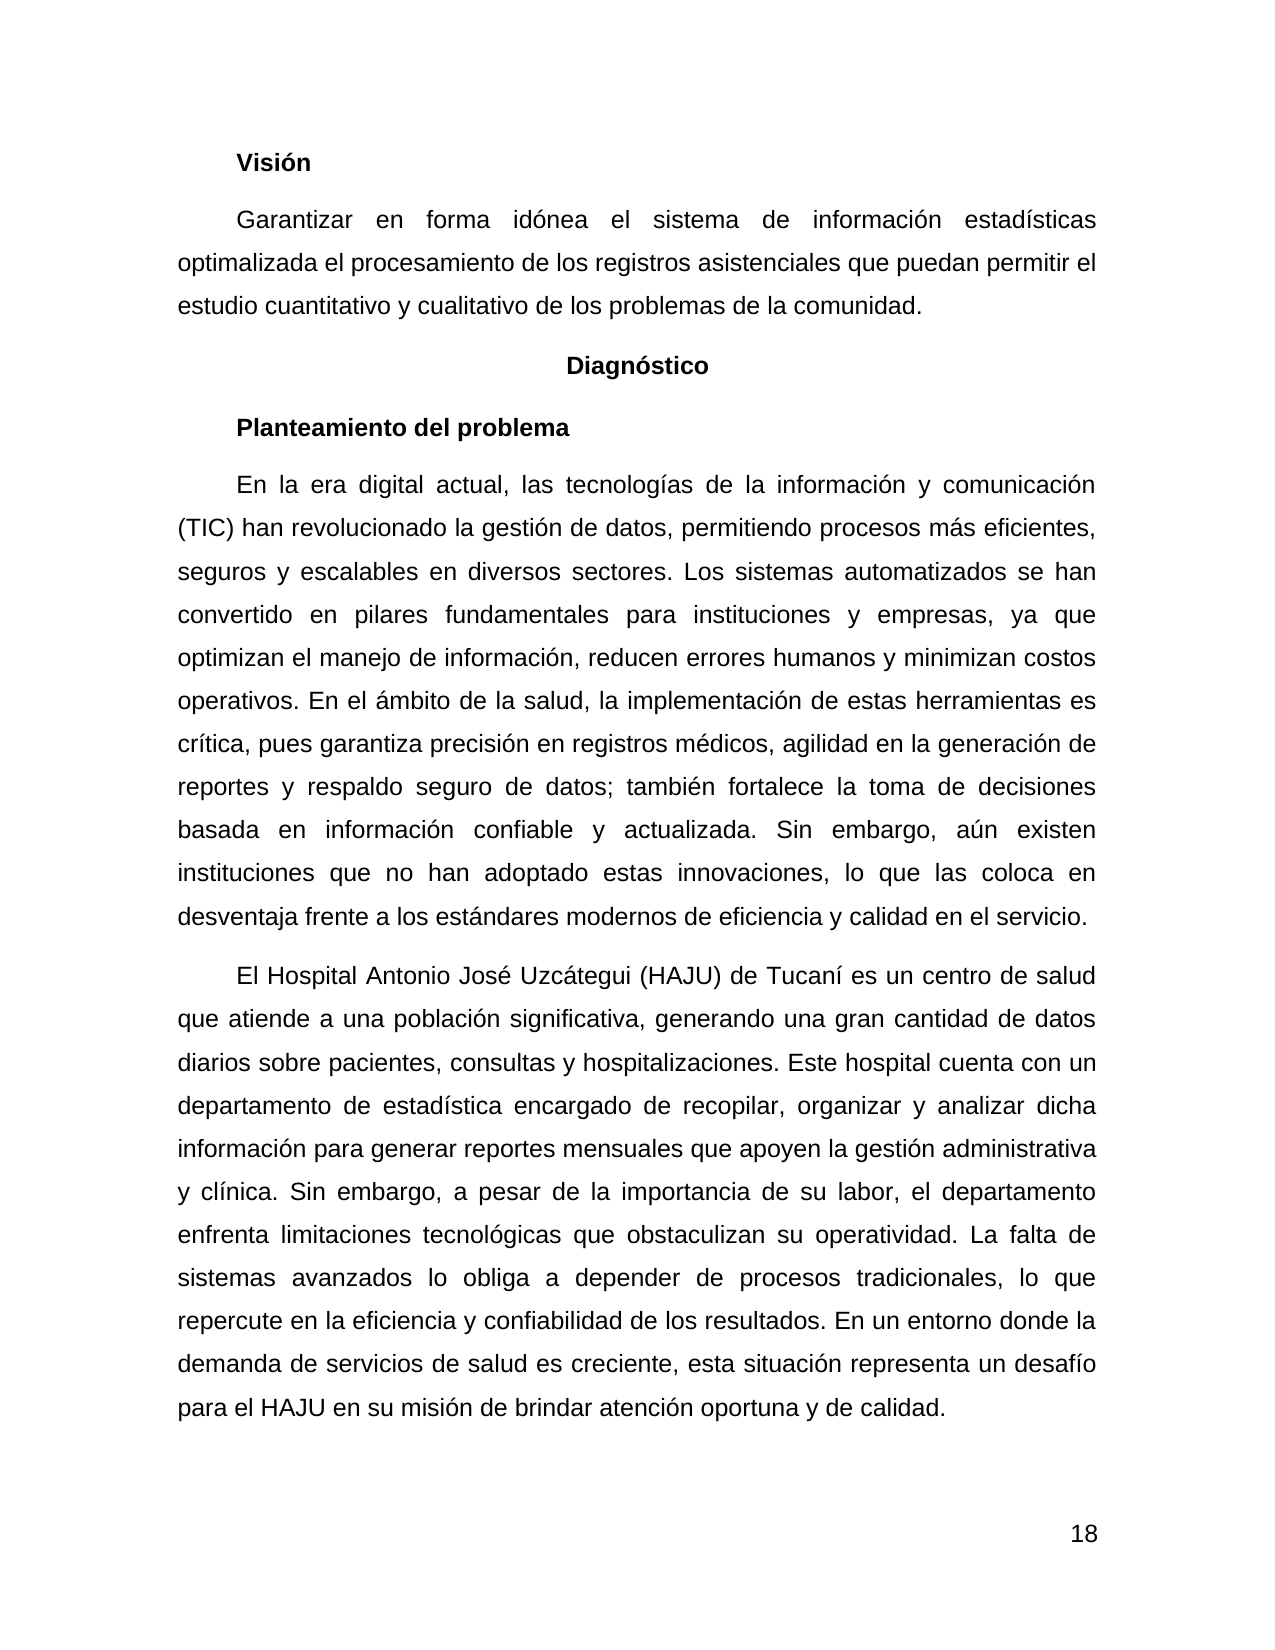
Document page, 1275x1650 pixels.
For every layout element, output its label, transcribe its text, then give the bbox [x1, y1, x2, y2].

text El Hospital Antonio José Uzcátegui (HAJU) de Tucaní es un centro de salud que atiende a una población significativa, generando una gran cantidad de datos diarios sobre pacientes, consultas y hospitalizaciones. Este hospital cuenta con un departamento de estadística encargado de recopilar, organizar y analizar dicha información para generar reportes mensuales que apoyen la gestión administrativa y clínica. Sin embargo, a pesar de la importancia de su labor, el departamento enfrenta limitaciones tecnológicas que obstaculizan su operatividad. La falta de sistemas avanzados lo obliga a depender de procesos tradicionales, lo que repercute en la eficiencia y confiabilidad de los resultados. En un entorno donde la demanda de servicios de salud es creciente, esta situación representa un desafío para el HAJU en su misión de brindar atención oportuna y de calidad. [177, 961, 1098, 1421]
subtitle Planteamiento del problema [236, 413, 1098, 442]
subtitle Visión [236, 148, 1098, 176]
text Garantizar en forma idónea el sistema de información estadísticas optimalizada el procesamiento de los registros asistenciales que puedan permitir el estudio cuantitativo y cualitativo de los problemas de la comunidad. [177, 205, 1098, 320]
text En la era digital actual, las tecnologías de la información y comunicación (TIC) han revolucionado la gestión de datos, permitiendo procesos más eficientes, seguros y escalables en diversos sectores. Los sistemas automatizados se han convertido en pilares fundamentales para instituciones y empresas, ya que optimizan el manejo de información, reducen errores humanos y minimizan costos operativos. En el ámbito de la salud, la implementación de estas herramientas es crítica, pues garantiza precisión en registros médicos, agilidad en la generación de reportes y respaldo seguro de datos; también fortalece la toma de decisiones basada en información confiable y actualizada. Sin embargo, aún existen instituciones que no han adoptado estas innovaciones, lo que las coloca en desventaja frente a los estándares modernos de eficiencia y calidad en el servicio. [177, 470, 1098, 930]
subtitle Diagnóstico [177, 351, 1098, 380]
